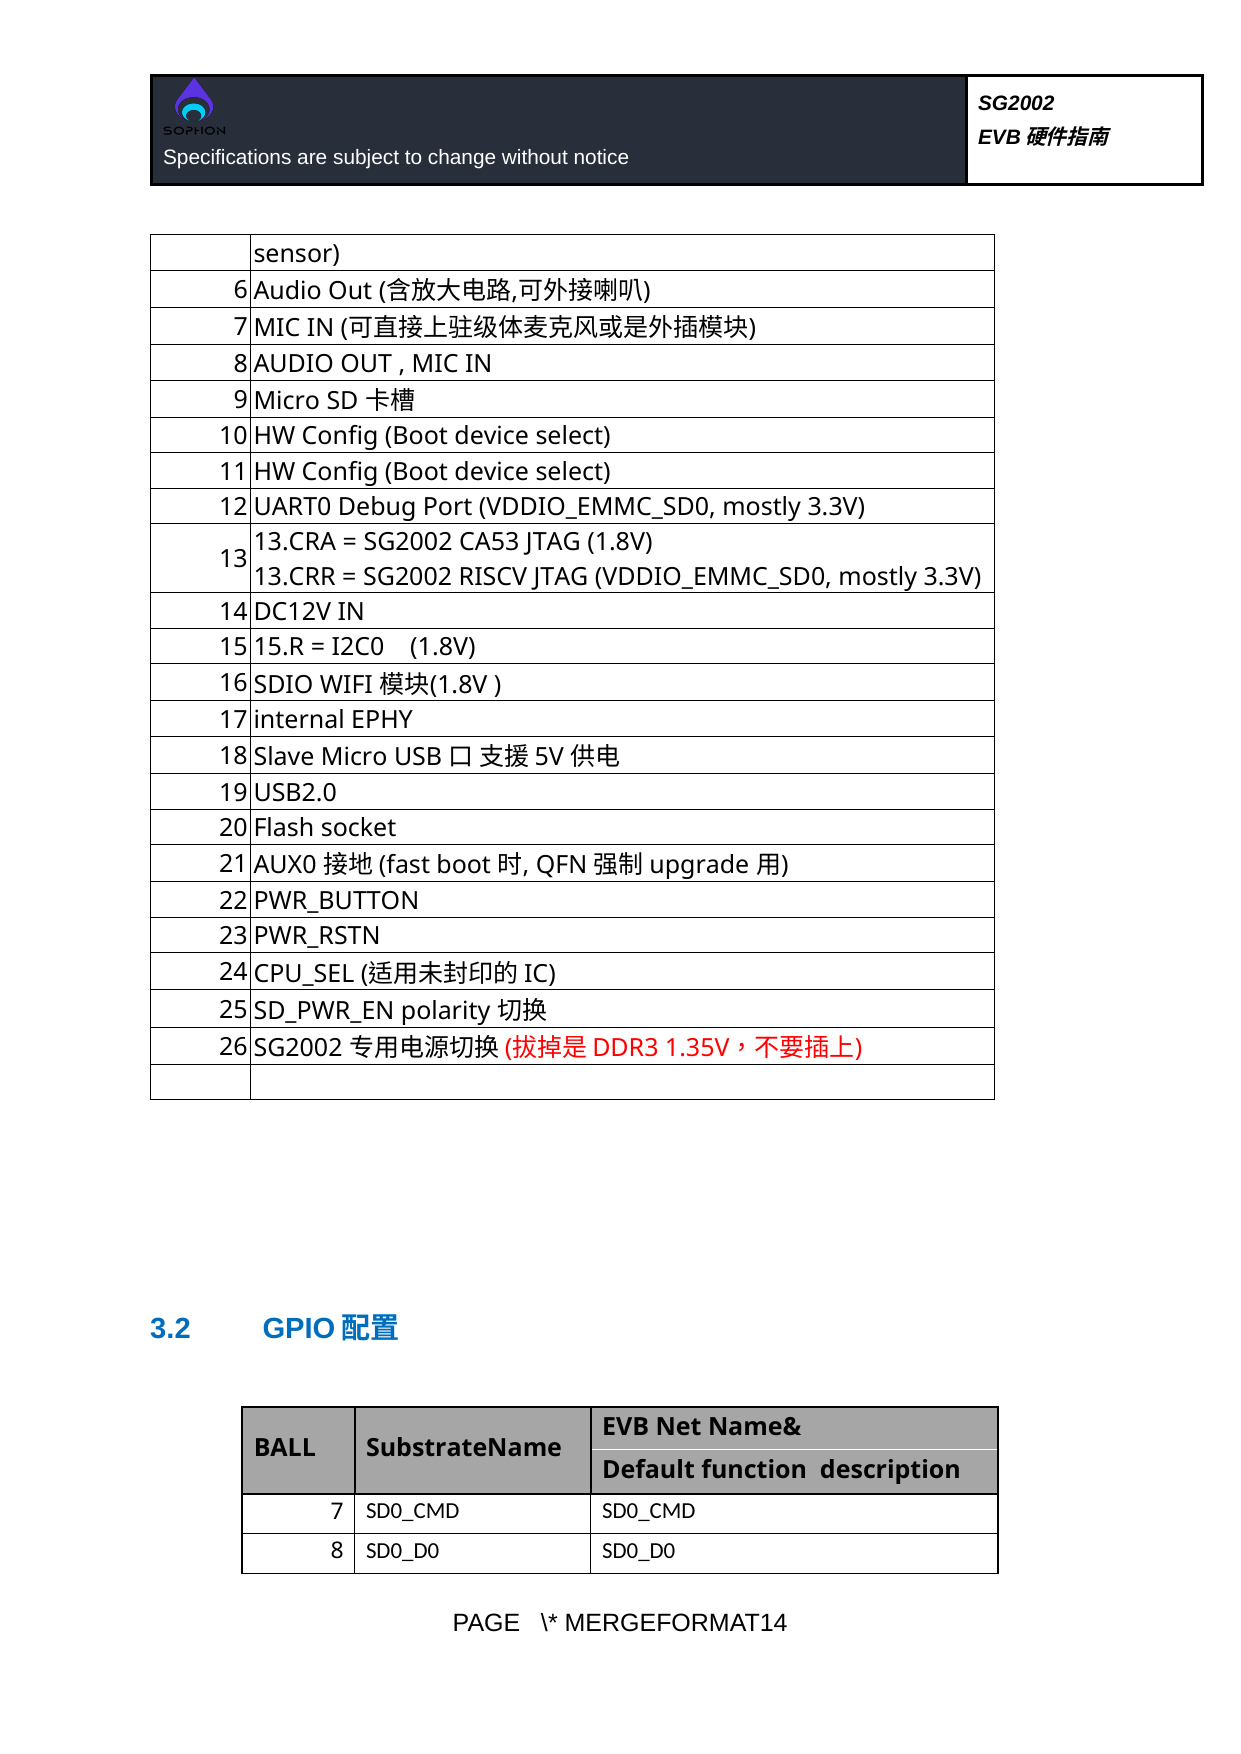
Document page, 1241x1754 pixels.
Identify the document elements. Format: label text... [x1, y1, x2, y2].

table_cell SD0_D0 [591, 1534, 997, 1572]
table_cell internal EPHY [251, 701, 994, 736]
table_header EVB Net Name& [592, 1408, 997, 1449]
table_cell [251, 235, 994, 269]
table_cell AUDIO OUT , MIC IN [251, 345, 994, 379]
table_cell 13.CRA = SG2002 CA53 JTAG (1.8V) 13.CRR = SG2002 RISCV JTAG (VDDIO_EMMC_SD0, mostly 3.3V) [251, 524, 994, 592]
table_cell 25 [151, 990, 250, 1027]
table_cell 20 [151, 810, 250, 844]
table_cell Micro SD 卡槽 [251, 381, 994, 417]
table_cell 24 [151, 953, 250, 989]
table_cell 22 [151, 882, 250, 917]
table_cell 7 [151, 308, 250, 344]
table_cell 8 [243, 1534, 354, 1572]
table_cell 13 [151, 524, 250, 592]
table_header SubstrateName [356, 1408, 590, 1493]
table_cell Audio Out (含放大电路,可外接喇叭) [251, 271, 994, 307]
table_cell 5 [151, 235, 250, 269]
table_cell Slave Micro USB 口 支援5V 供电 [251, 737, 994, 773]
table_cell [151, 1065, 250, 1099]
table_cell 15 [151, 629, 250, 663]
table_cell 12 [151, 489, 250, 523]
table_cell 6 [151, 271, 250, 307]
table_cell SDIO WIFI 模块(1.8V ) [251, 664, 994, 700]
table_header BALL [243, 1408, 354, 1493]
table_cell DC12V IN [251, 593, 994, 628]
table_cell 8 [151, 345, 250, 379]
table_cell 15.R = I2C0 (1.8V) [251, 629, 994, 663]
table_cell CPU_SEL (适用未封印的 IC) [251, 953, 994, 989]
table_cell 18 [151, 737, 250, 773]
table_cell AUX0 接地 (fast boot 时, QFN 强制 upgrade 用) [251, 845, 994, 881]
table_cell 16 [151, 664, 250, 700]
table_cell SG2002 专用电源切换 (拔掉是DDR3 1.35V，不要插上) [251, 1028, 994, 1064]
table_cell HW Config (Boot device select) [251, 453, 994, 488]
table_cell PWR_RSTN [251, 918, 994, 952]
table_cell SD_PWR_EN polarity 切换 [251, 990, 994, 1027]
table_cell UART0 Debug Port (VDDIO_EMMC_SD0, mostly 3.3V) [251, 489, 994, 523]
table_cell 23 [151, 918, 250, 952]
table_cell SD0_CMD [591, 1495, 997, 1533]
table_cell 9 [151, 381, 250, 417]
table_cell 7 [243, 1495, 354, 1533]
table_cell 19 [151, 774, 250, 808]
table_cell 17 [151, 701, 250, 736]
table_cell 11 [151, 453, 250, 488]
table_cell 14 [151, 593, 250, 628]
table_cell PWR_BUTTON [251, 882, 994, 917]
table_cell HW Config (Boot device select) [251, 418, 994, 452]
table_cell Flash socket [251, 810, 994, 844]
picture [162, 77, 227, 136]
table_cell USB2.0 [251, 774, 994, 808]
table_cell 21 [151, 845, 250, 881]
table_cell SD0_CMD [355, 1495, 590, 1533]
table_cell 10 [151, 418, 250, 452]
table_cell [251, 1065, 994, 1099]
table_cell Default function description [592, 1450, 997, 1493]
table_cell SD0_D0 [355, 1534, 590, 1572]
table_cell MIC IN (可直接上驻级体麦克风或是外插模块) [251, 308, 994, 344]
subtitle GPIO配置 [150, 1305, 1090, 1347]
table_cell 26 [151, 1028, 250, 1064]
